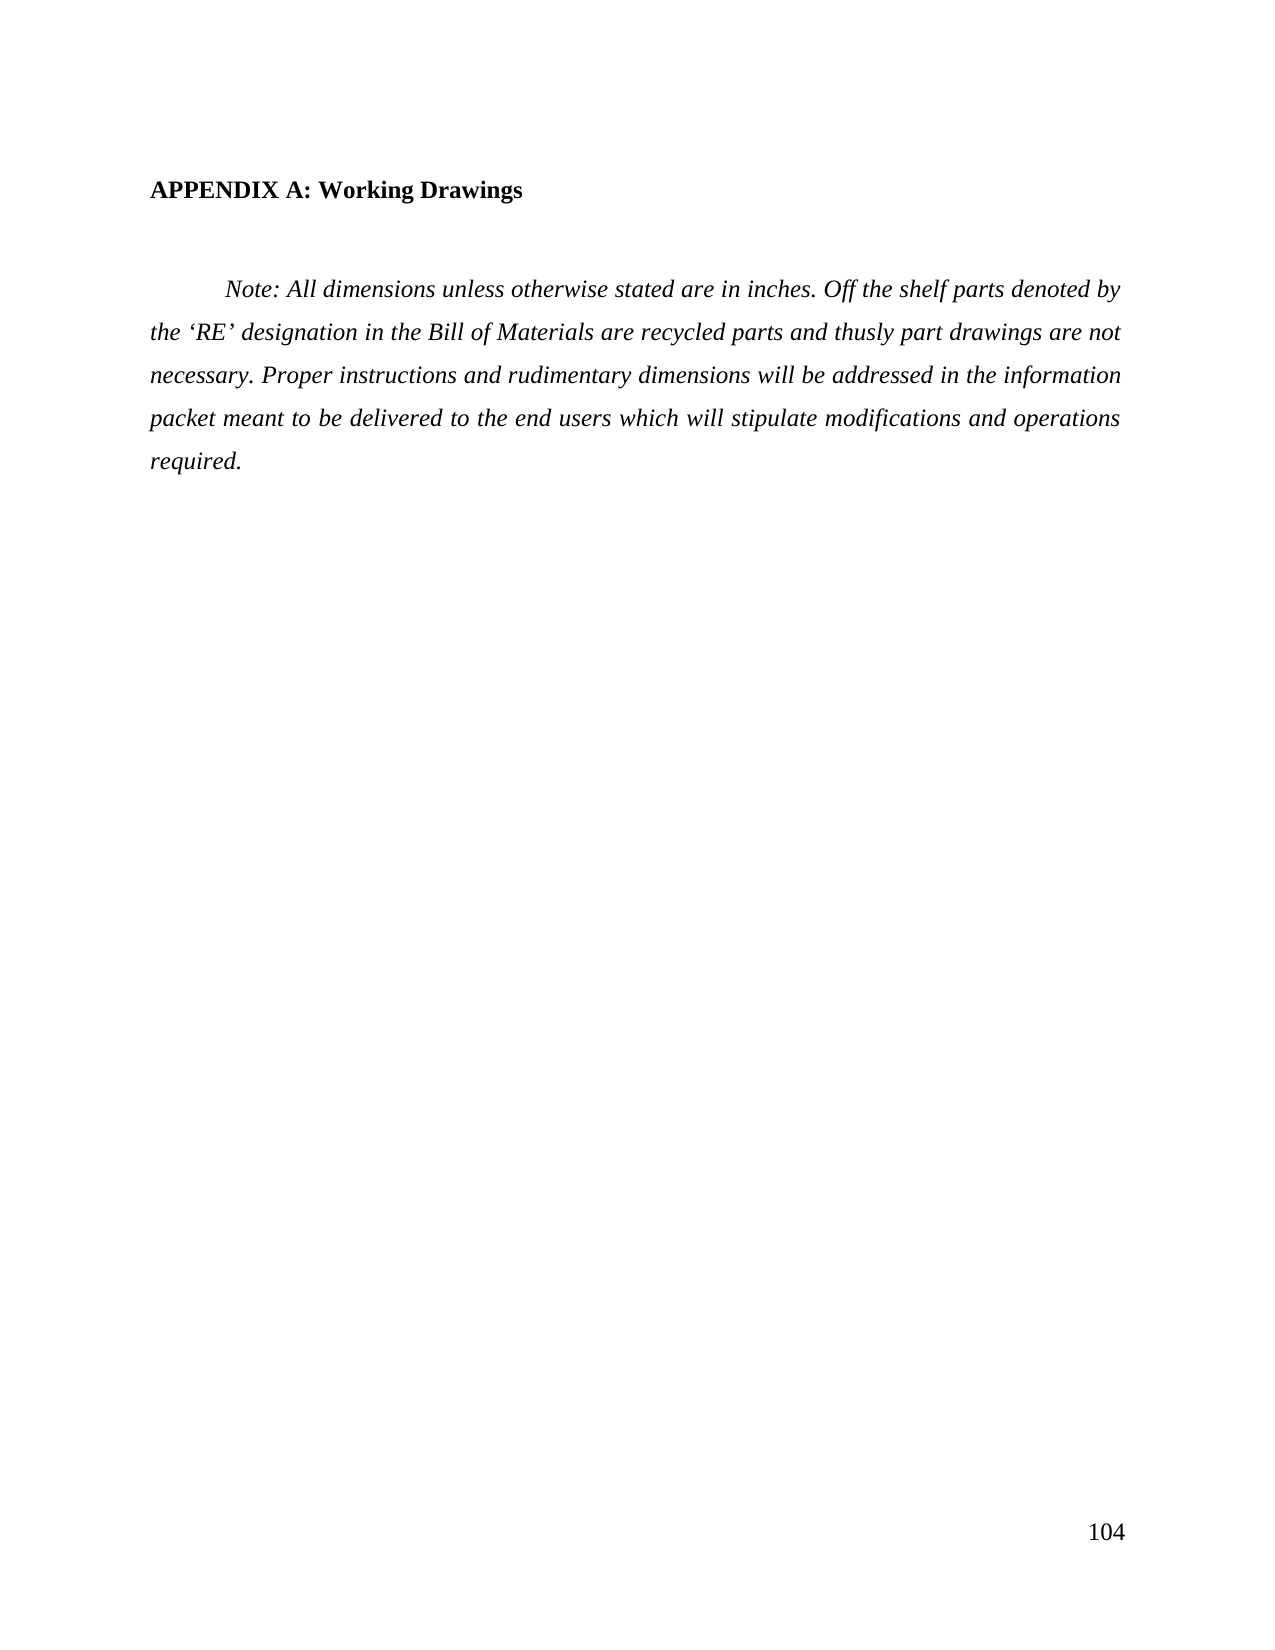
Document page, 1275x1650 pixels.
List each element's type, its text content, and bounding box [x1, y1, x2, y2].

subtitle APPENDIX A: Working Drawings [150, 175, 1125, 204]
text Note: All dimensions unless otherwise stated are in inches. Off the shelf parts denoted by the ‘RE’ designation in the Bill of Materials are recycled parts and thusly part drawings are not necessary. Proper instructions and rudimentary dimensions will be addressed in the information packet meant to be delivered to the end users which will stipulate modifications and operations required. [150, 274, 1125, 475]
